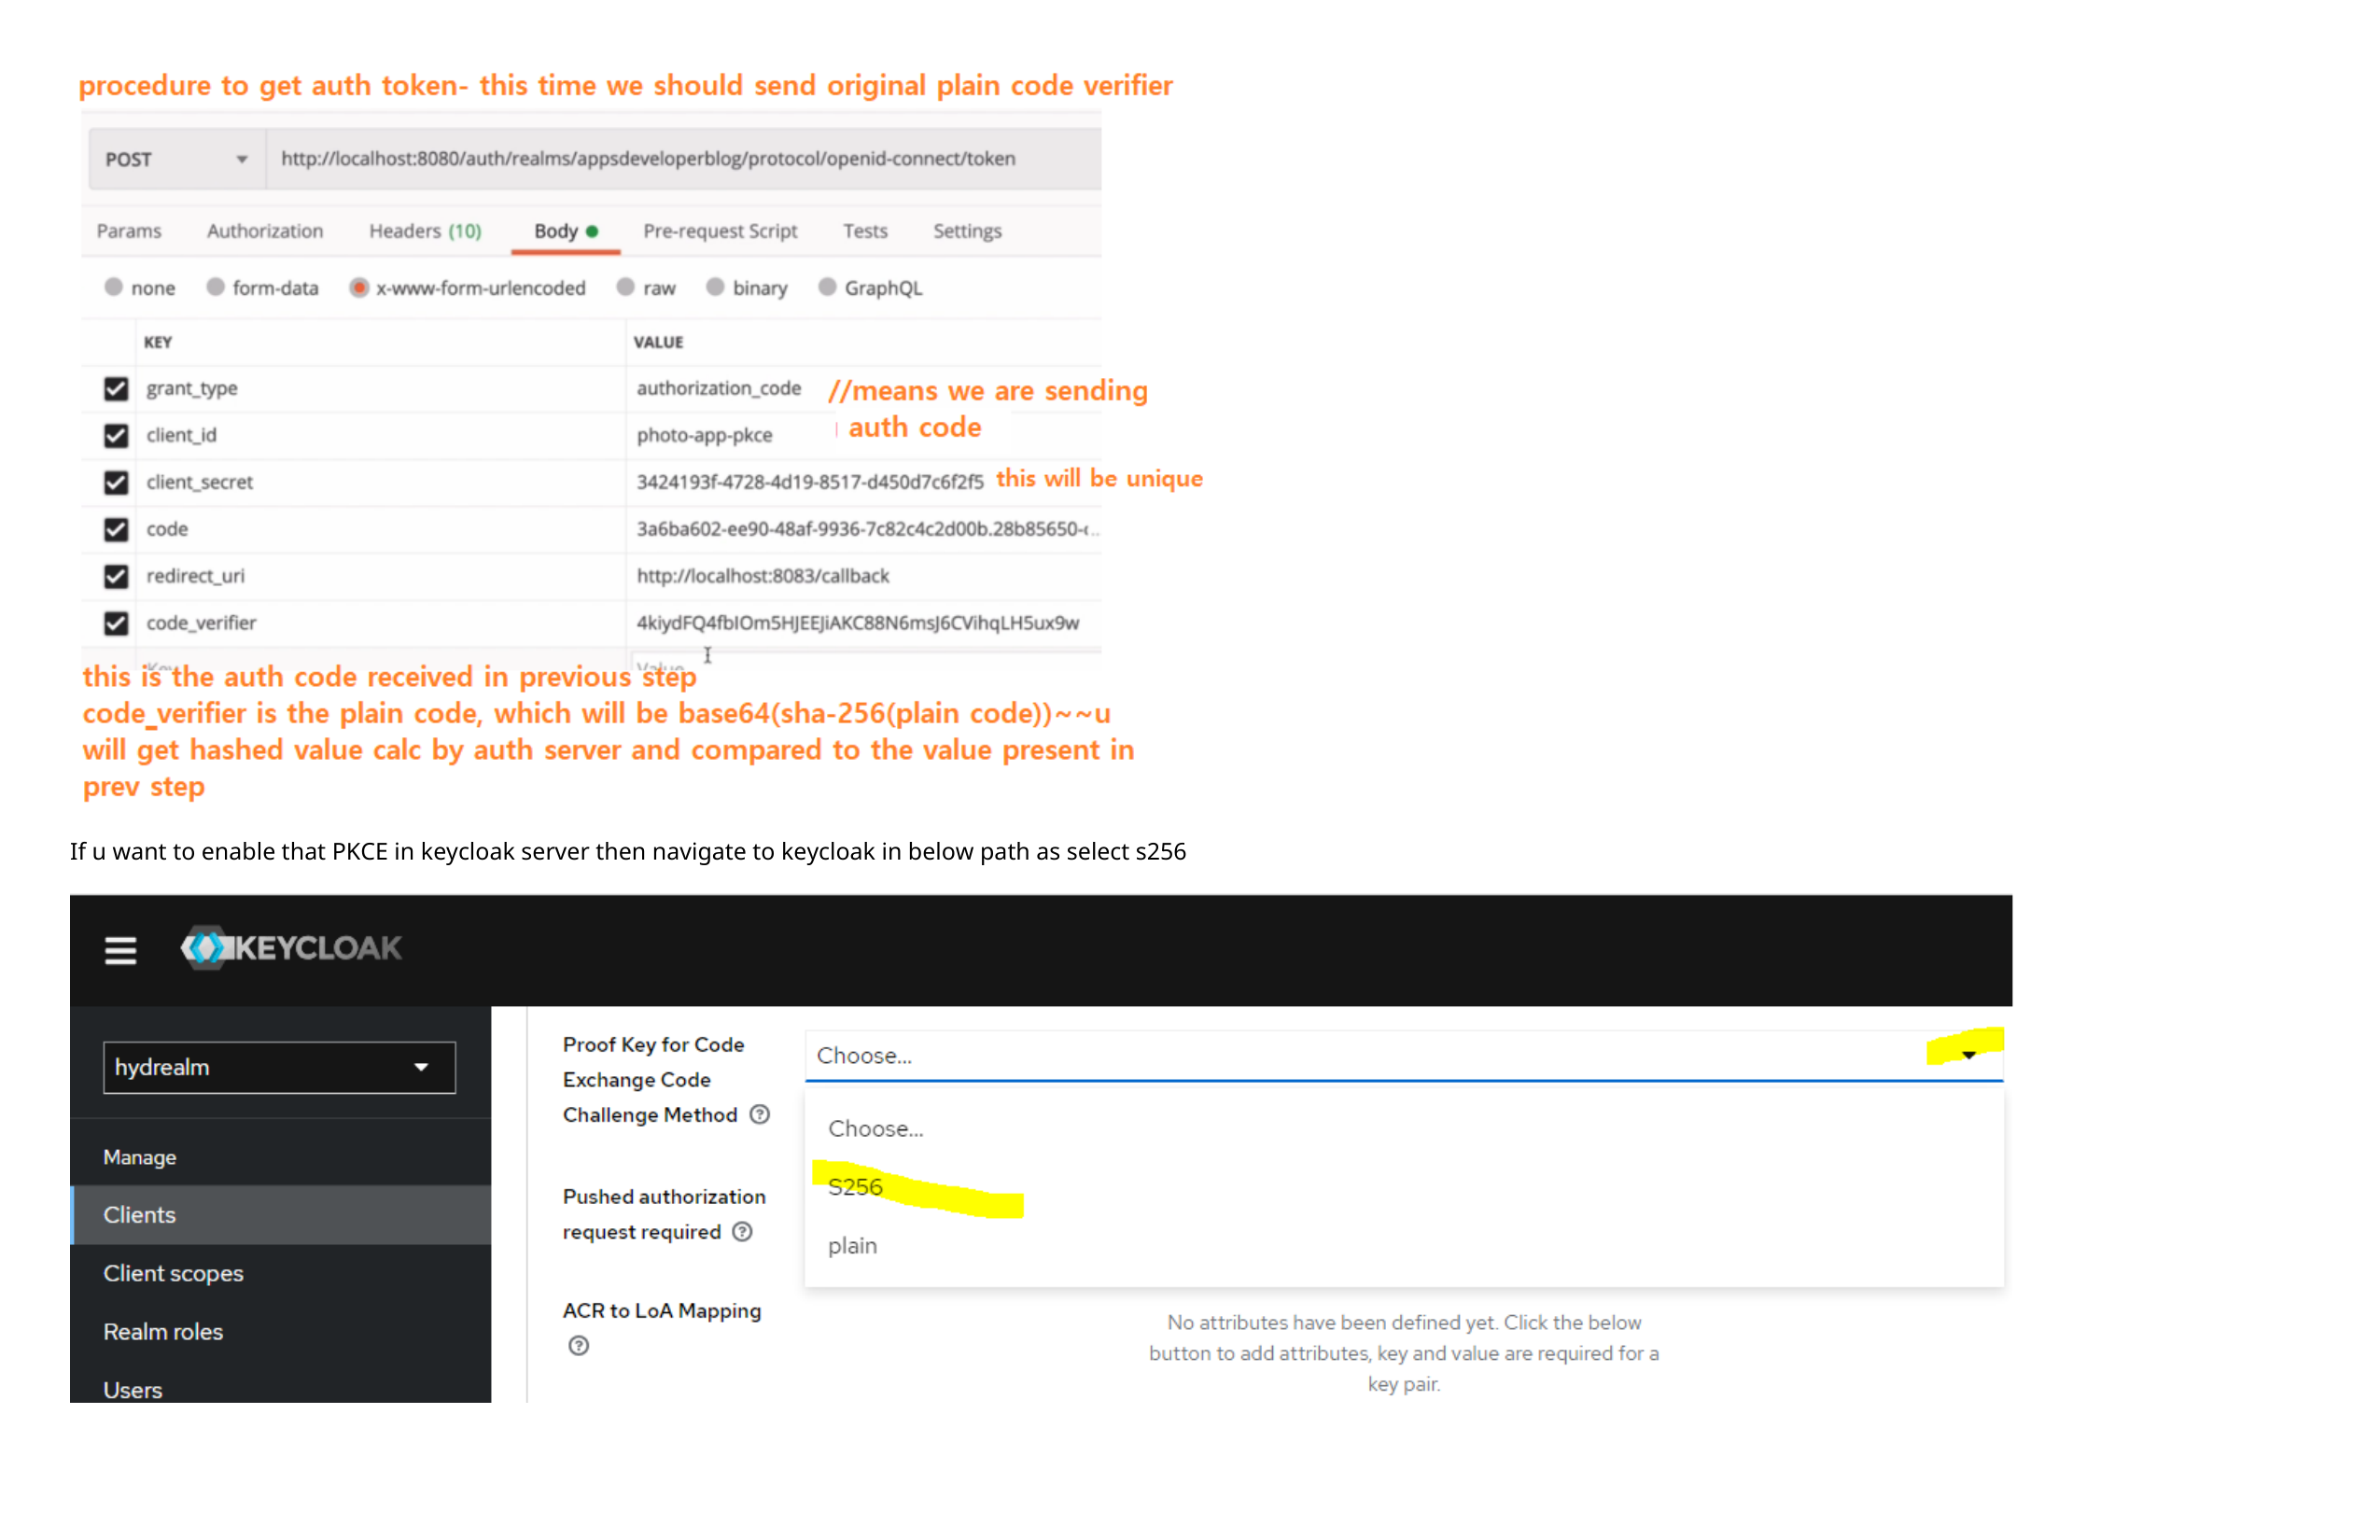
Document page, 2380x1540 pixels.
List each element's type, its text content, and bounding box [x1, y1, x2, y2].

picture [70, 70, 1203, 817]
text If u want to enable that PKCE in keycloak server then navigate to keycloak in below path as select s256 [70, 834, 2310, 866]
picture [70, 884, 2013, 1403]
